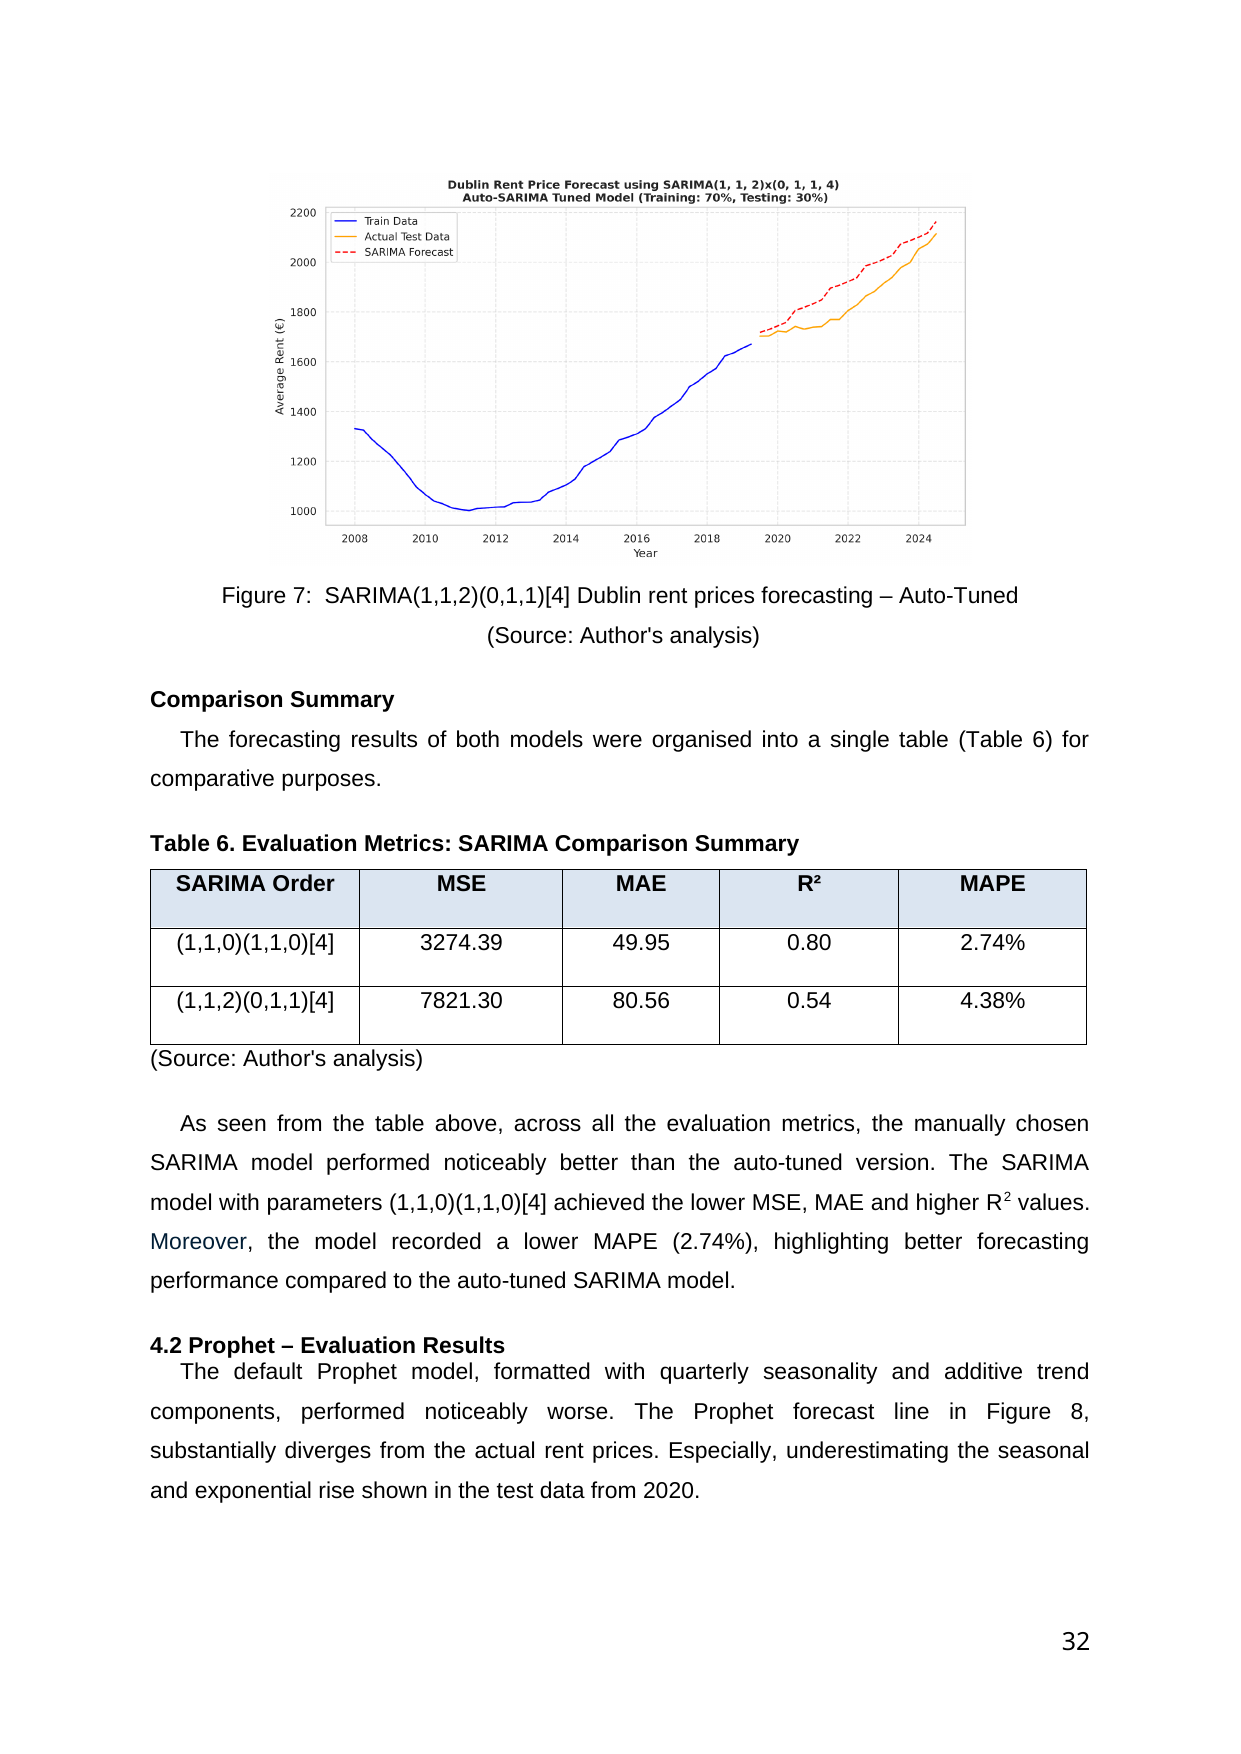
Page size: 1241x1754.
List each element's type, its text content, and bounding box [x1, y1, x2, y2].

table_header MAPE [899, 870, 1086, 927]
picture [268, 173, 972, 566]
text Comparison Summary [150, 686, 1090, 712]
table_cell 0.54 [720, 987, 898, 1044]
table_cell 0.80 [720, 929, 898, 986]
text (Source: Author's analysis) [150, 1045, 1090, 1071]
table_cell 4.38% [899, 987, 1086, 1044]
table_cell 80.56 [563, 987, 719, 1044]
text As seen from the table above, across all the evaluation metrics, the manually chosen SARIMA model performed noticeably better than the auto-tuned version. The SARIMA model with parameters (1,1,0)(1,1,0)[4] achieved the lower MSE, MAE and higher R2 values. Moreover, the model recorded a lower MAPE (2.74%), highlighting better forecasting performance compared to the auto-tuned SARIMA model. [150, 1109, 1090, 1294]
text The default Prophet model, formatted with quarterly seasonality and additive trend components, performed noticeably worse. The Prophet forecast line in Figure 8, substantially diverges from the actual rent prices. Especially, underestimating the seasonal and exponential rise shown in the test data from 2020. [150, 1358, 1090, 1503]
table_header SARIMA Order [151, 870, 359, 927]
table_header MSE [360, 870, 562, 927]
table_cell (1,1,0)(1,1,0)[4] [151, 929, 359, 986]
table_header R² [720, 870, 898, 927]
subtitle 4.2 Prophet – Evaluation Results [150, 1332, 1090, 1358]
table_cell (1,1,2)(0,1,1)[4] [151, 987, 359, 1044]
table_cell 7821.30 [360, 987, 562, 1044]
table_cell 3274.39 [360, 929, 562, 986]
text Figure 7: SARIMA(1,1,2)(0,1,1)[4] Dublin rent prices forecasting – Auto-Tuned (Source: Author's analysis) [150, 582, 1090, 648]
text The forecasting results of both models were organised into a single table (Table 6) for comparative purposes. [150, 726, 1090, 791]
table_cell 2.74% [899, 929, 1086, 986]
text Table 6. Evaluation Metrics: SARIMA Comparison Summary [150, 829, 1090, 856]
table_cell 49.95 [563, 929, 719, 986]
table_header MAE [563, 870, 719, 927]
